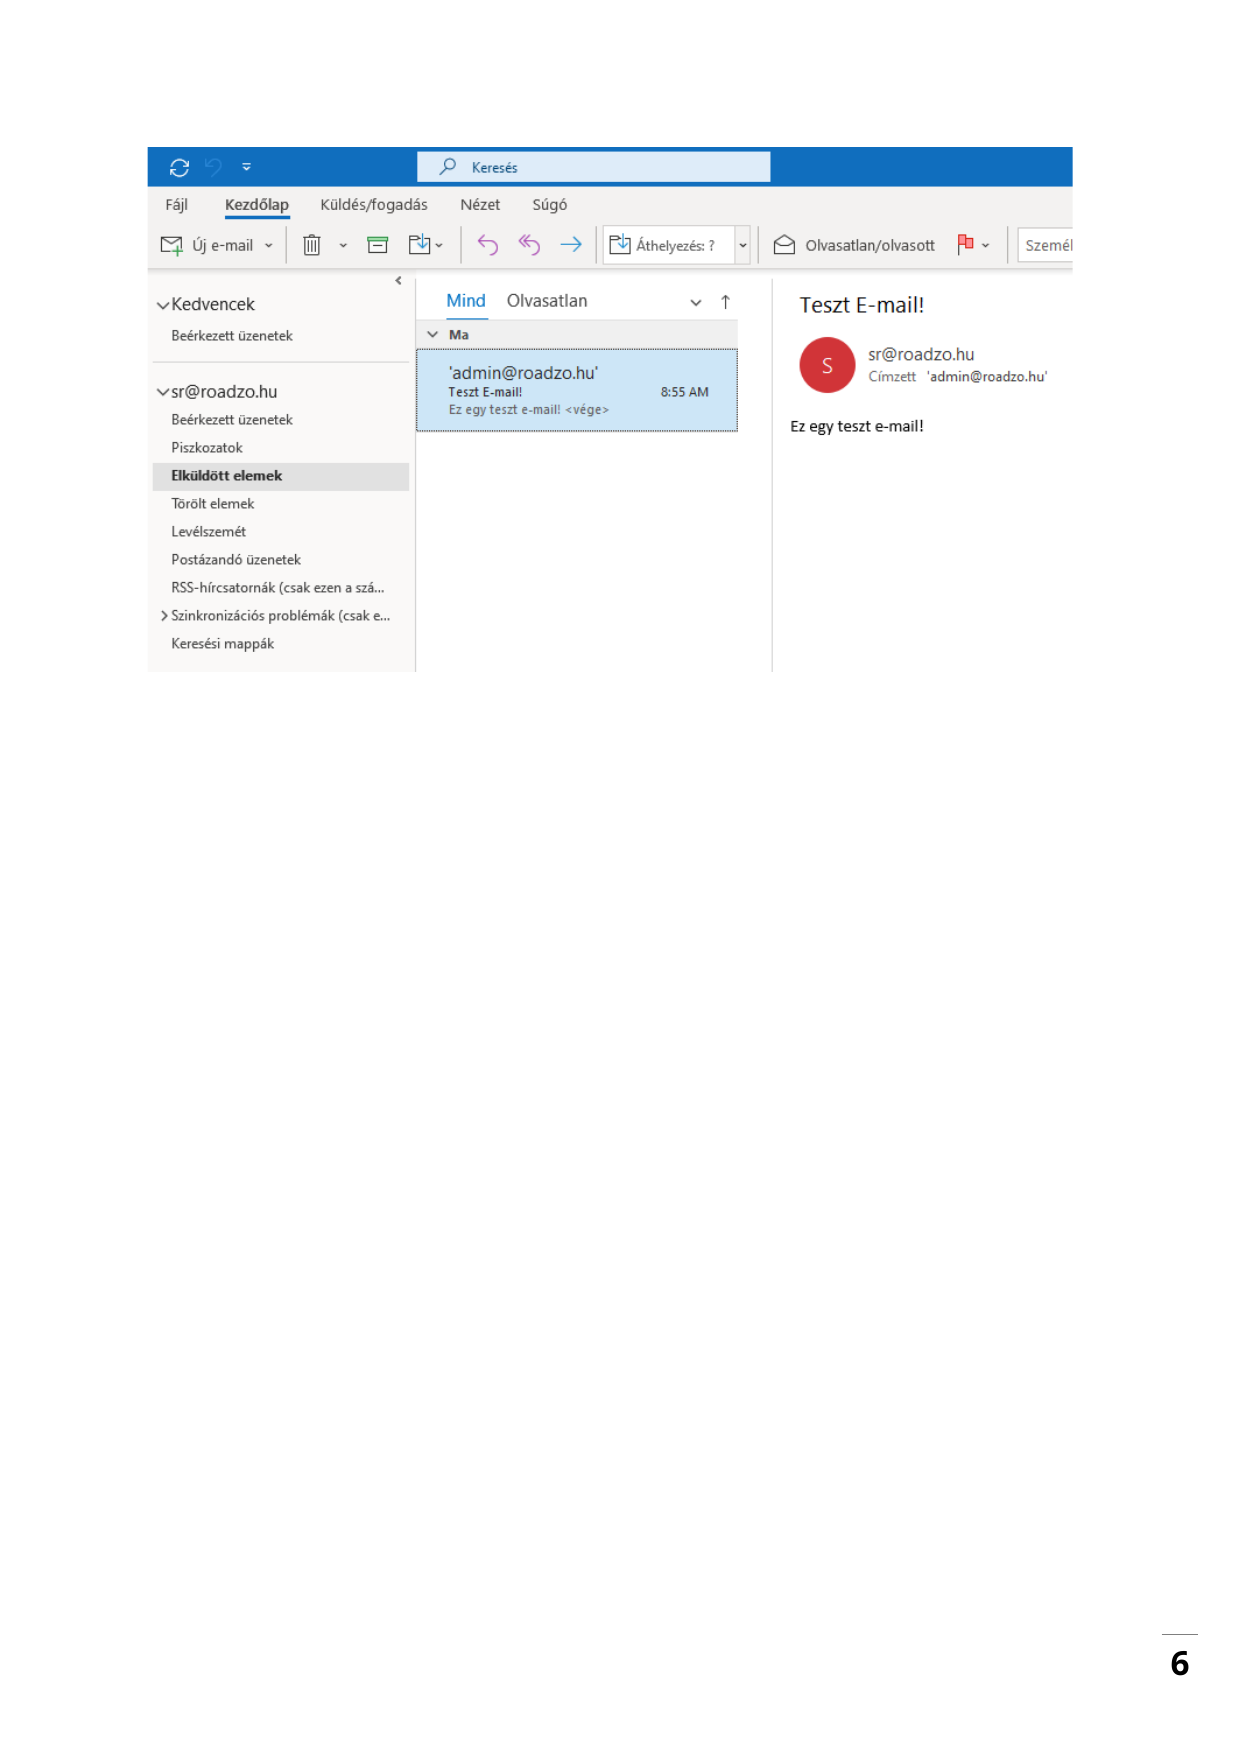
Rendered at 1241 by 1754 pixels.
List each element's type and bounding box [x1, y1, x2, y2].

picture [147, 147, 1073, 672]
